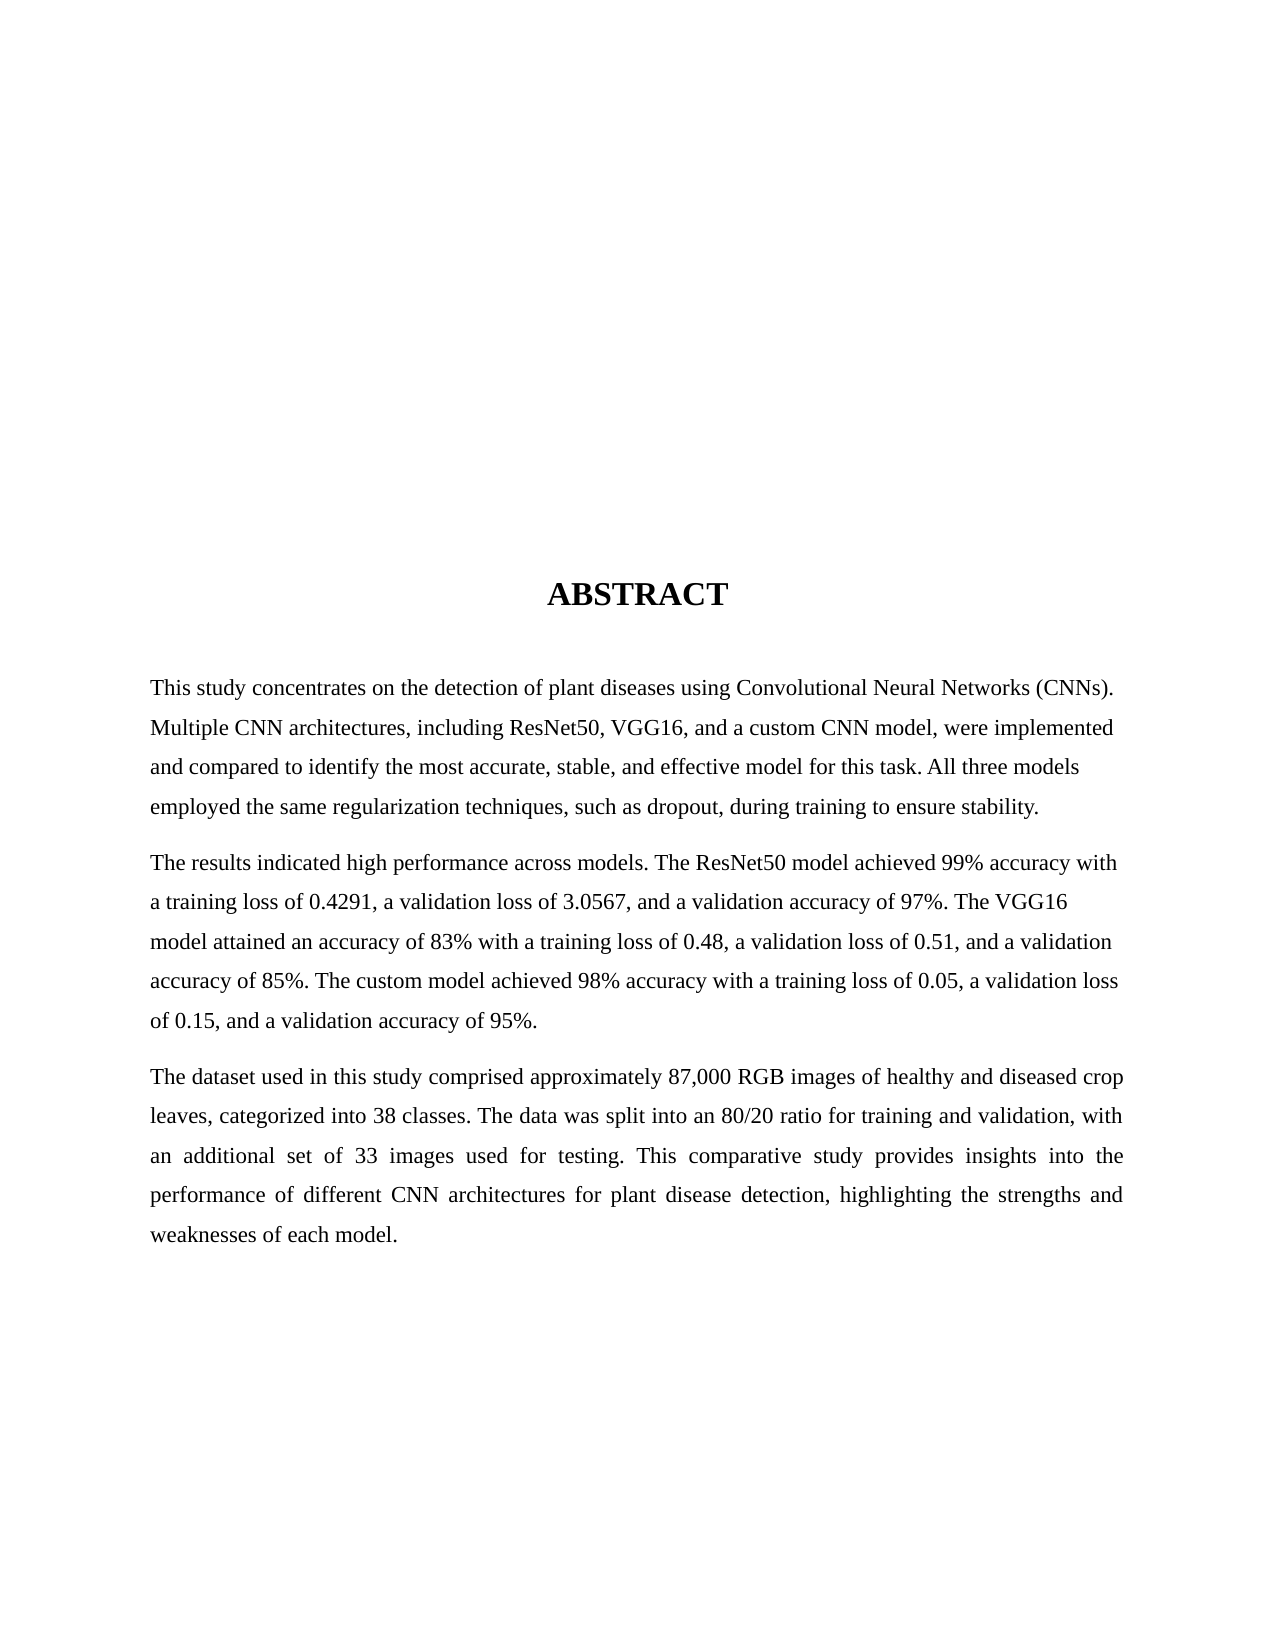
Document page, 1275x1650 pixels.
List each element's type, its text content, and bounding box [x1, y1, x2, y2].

subtitle ABSTRACT [150, 574, 1125, 612]
text The dataset used in this study comprised approximately 87,000 RGB images of healthy and diseased crop leaves, categorized into 38 classes. The data was split into an 80/20 ratio for training and validation, with an additional set of 33 images used for testing. This comparative study provides insights into the performance of different CNN architectures for plant disease detection, highlighting the strengths and weaknesses of each model. [150, 1063, 1125, 1247]
text This study concentrates on the detection of plant diseases using Convolutional Neural Networks (CNNs). Multiple CNN architectures, including ResNet50, VGG16, and a custom CNN model, were implemented and compared to identify the most accurate, stable, and effective model for this task. All three models employed the same regularization techniques, such as dropout, during training to ensure stability. [150, 674, 1125, 819]
text The results indicated high performance across models. The ResNet50 model achieved 99% accuracy with a training loss of 0.4291, a validation loss of 3.0567, and a validation accuracy of 97%. The VGG16 model attained an accuracy of 83% with a training loss of 0.48, a validation loss of 0.51, and a validation accuracy of 85%. The custom model achieved 98% accuracy with a training loss of 0.05, a validation loss of 0.15, and a validation accuracy of 95%. [150, 849, 1125, 1033]
